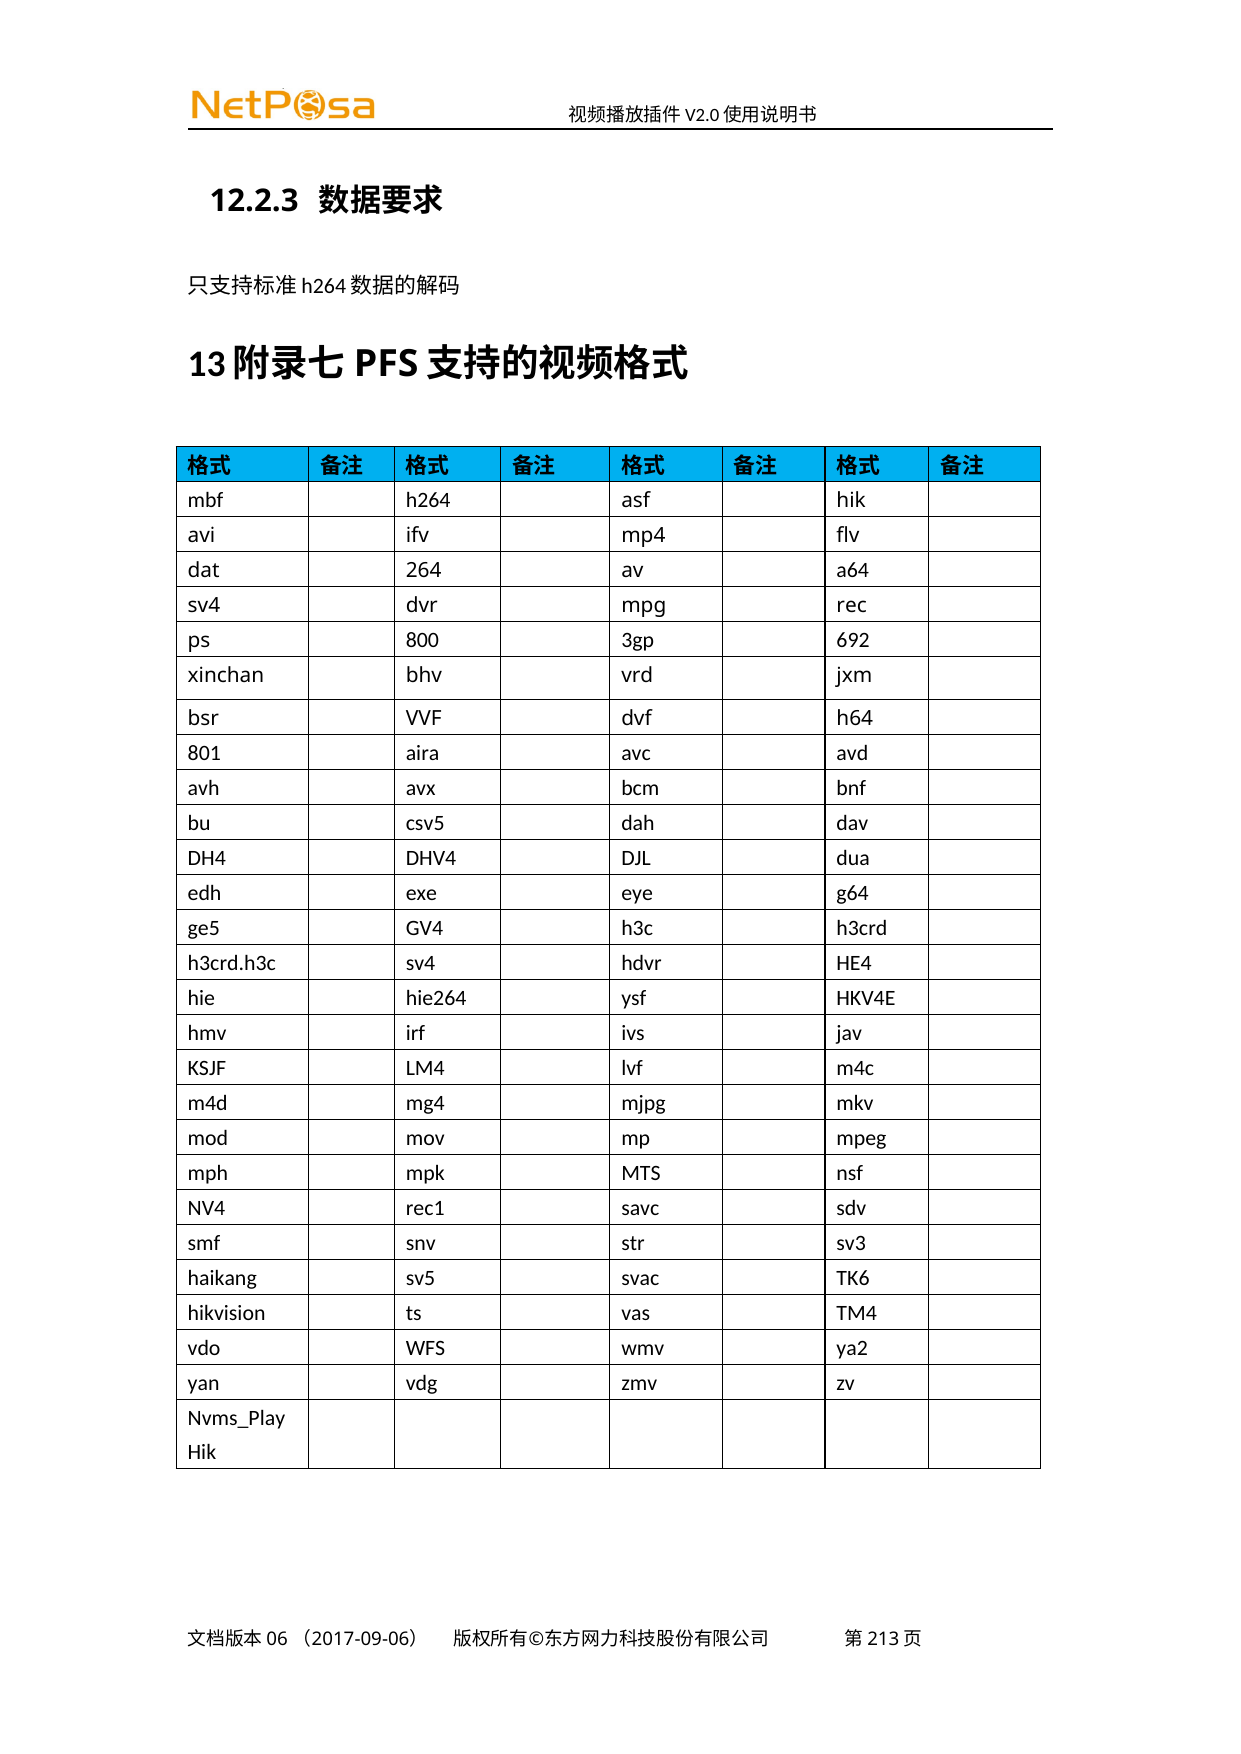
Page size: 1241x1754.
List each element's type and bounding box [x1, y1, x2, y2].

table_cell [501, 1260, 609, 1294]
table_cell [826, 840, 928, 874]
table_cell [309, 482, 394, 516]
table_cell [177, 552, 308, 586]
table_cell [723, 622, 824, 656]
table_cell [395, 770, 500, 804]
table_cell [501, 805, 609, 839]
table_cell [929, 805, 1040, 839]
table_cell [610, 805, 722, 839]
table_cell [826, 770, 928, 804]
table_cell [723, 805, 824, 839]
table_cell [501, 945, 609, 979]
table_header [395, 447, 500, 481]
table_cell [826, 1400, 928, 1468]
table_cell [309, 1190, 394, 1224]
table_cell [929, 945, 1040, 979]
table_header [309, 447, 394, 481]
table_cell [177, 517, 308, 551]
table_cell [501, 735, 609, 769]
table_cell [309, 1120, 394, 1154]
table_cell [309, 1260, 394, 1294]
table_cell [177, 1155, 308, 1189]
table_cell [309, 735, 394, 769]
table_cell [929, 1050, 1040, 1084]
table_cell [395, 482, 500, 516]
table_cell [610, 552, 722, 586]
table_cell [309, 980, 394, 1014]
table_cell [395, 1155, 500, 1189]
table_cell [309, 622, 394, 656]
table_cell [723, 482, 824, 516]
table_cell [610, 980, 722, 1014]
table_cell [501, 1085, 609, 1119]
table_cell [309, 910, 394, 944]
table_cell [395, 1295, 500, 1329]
picture [187, 88, 378, 121]
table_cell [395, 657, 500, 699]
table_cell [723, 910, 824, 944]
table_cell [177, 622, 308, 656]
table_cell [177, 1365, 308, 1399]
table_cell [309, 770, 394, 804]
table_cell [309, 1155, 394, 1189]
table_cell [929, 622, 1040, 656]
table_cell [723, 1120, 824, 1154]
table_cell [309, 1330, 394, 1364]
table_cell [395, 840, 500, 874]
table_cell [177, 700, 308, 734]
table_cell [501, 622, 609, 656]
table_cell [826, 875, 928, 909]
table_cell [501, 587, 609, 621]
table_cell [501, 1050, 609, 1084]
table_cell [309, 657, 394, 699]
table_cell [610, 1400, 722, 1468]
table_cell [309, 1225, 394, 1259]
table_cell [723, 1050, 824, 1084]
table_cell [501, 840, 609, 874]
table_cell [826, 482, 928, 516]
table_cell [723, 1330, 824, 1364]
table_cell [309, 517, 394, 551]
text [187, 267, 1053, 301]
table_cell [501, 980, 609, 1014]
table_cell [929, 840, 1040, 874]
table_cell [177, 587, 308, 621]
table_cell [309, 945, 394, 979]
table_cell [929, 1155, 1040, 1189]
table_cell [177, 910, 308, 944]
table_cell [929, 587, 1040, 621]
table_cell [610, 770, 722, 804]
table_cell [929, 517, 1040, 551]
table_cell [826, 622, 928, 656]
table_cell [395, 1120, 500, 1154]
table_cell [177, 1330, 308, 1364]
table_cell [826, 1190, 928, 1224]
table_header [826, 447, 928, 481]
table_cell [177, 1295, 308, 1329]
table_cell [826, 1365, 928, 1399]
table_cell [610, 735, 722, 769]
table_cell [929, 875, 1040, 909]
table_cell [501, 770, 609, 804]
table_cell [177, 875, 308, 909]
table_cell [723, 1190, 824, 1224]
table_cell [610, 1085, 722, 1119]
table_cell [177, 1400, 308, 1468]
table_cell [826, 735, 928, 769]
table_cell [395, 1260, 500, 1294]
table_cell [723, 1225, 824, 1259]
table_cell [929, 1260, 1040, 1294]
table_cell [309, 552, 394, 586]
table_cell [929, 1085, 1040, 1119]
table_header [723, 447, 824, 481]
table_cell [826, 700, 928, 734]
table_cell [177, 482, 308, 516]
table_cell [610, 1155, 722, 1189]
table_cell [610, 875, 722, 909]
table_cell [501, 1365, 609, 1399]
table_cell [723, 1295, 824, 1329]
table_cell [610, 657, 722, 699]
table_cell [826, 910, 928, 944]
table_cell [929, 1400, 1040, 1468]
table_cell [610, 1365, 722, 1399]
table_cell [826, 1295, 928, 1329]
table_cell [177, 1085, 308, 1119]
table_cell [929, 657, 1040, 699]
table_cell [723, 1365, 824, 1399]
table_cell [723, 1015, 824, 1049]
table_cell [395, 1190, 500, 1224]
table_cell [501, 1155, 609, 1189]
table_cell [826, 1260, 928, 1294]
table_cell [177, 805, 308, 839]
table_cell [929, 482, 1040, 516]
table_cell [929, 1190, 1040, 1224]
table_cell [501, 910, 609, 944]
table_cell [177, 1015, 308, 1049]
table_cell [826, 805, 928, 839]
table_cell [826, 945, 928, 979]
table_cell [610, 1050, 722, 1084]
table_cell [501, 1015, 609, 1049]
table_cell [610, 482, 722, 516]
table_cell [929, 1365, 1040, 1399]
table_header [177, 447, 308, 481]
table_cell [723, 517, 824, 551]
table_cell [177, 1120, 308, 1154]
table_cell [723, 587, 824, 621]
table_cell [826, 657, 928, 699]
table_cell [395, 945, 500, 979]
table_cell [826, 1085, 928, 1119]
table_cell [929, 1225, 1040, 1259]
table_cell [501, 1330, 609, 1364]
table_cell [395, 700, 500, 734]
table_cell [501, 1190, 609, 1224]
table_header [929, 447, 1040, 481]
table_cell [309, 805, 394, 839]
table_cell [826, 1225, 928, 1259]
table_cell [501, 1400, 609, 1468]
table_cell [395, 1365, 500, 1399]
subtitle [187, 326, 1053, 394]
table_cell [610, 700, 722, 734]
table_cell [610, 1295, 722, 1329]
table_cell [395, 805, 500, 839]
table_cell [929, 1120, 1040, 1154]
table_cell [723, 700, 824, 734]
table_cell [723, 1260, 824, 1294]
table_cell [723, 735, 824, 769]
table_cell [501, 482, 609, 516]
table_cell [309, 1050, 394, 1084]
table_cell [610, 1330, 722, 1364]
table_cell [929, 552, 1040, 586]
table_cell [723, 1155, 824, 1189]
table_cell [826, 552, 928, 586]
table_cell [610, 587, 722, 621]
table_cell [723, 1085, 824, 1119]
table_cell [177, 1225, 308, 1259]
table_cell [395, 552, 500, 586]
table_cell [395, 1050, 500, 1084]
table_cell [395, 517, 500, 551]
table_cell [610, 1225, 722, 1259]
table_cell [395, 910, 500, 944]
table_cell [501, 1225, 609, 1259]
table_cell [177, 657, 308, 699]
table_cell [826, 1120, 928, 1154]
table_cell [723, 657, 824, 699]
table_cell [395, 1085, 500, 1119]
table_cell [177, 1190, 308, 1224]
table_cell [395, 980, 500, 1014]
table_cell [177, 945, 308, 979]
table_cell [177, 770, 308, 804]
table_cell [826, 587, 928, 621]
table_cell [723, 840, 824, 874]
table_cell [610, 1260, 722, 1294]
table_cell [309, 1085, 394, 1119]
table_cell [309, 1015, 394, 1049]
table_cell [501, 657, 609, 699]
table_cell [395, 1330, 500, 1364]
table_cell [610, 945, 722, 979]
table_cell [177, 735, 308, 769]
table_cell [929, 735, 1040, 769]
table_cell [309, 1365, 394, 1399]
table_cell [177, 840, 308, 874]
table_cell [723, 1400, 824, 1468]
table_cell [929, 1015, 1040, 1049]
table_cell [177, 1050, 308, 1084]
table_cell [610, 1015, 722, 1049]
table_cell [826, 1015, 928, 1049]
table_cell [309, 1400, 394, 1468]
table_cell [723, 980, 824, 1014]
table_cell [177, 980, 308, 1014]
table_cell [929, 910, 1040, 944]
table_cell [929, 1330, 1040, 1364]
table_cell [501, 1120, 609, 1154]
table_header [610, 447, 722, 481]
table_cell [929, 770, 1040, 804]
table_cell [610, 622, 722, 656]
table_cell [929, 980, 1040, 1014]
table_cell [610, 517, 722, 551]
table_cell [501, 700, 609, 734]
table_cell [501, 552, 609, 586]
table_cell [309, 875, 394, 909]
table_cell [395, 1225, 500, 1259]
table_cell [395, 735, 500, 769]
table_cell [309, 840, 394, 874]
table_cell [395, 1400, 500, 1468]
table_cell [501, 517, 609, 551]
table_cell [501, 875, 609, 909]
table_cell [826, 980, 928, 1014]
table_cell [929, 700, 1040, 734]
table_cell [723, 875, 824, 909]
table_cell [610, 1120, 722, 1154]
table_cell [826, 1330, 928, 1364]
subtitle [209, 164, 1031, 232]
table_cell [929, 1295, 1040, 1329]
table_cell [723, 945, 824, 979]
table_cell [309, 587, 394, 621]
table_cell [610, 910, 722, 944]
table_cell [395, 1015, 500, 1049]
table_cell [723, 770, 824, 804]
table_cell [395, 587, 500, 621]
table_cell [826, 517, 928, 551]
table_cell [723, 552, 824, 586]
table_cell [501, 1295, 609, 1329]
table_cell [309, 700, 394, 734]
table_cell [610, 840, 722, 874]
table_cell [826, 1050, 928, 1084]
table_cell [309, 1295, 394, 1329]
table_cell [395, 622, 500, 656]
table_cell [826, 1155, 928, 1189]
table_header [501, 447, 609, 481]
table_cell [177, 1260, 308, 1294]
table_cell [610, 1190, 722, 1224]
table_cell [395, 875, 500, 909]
